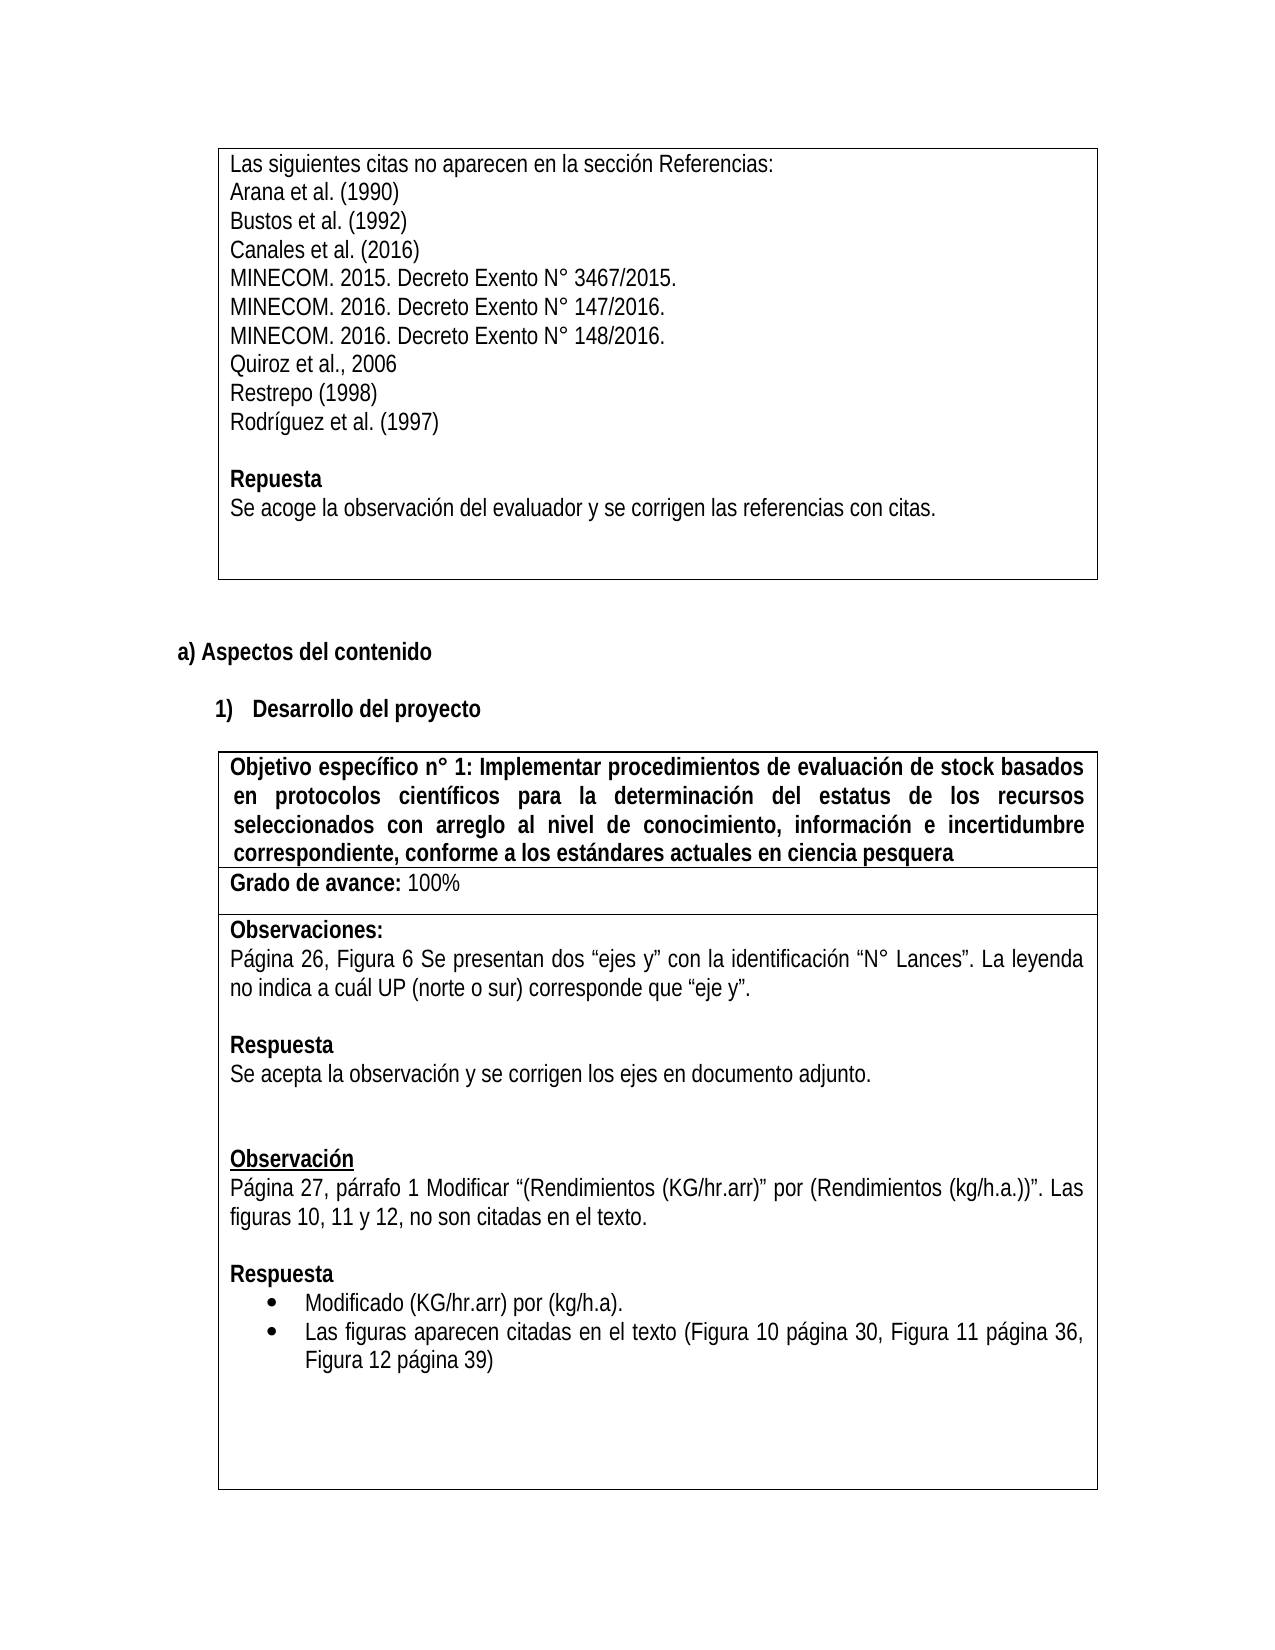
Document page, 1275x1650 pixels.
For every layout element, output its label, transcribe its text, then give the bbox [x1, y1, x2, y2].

list Desarrollo del proyecto [215, 694, 1098, 723]
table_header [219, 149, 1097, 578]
text a) Aspectos del contenido [177, 637, 1098, 665]
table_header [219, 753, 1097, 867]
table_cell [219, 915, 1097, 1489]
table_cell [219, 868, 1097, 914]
